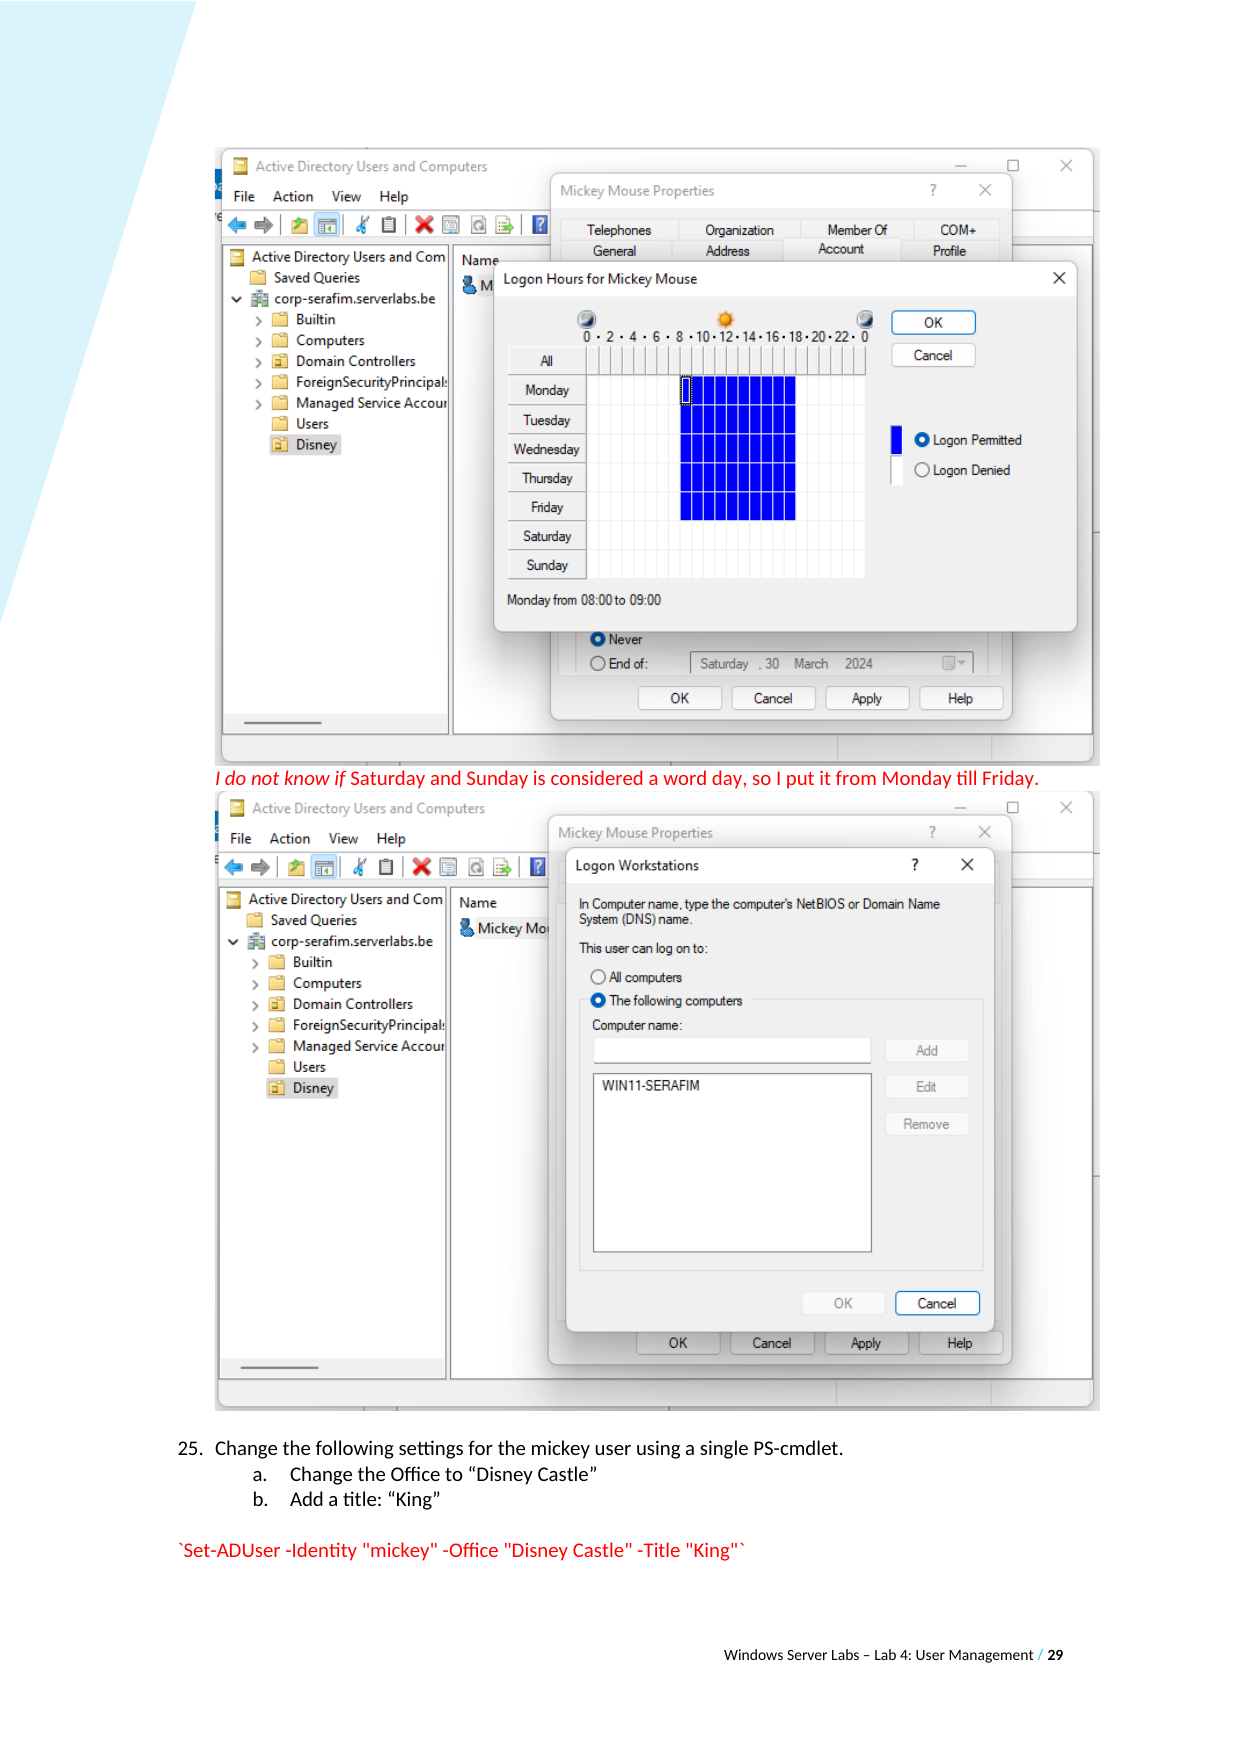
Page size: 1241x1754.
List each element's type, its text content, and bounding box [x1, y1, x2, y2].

list I do not know if Saturday and Sunday is considered a word day, so I put it from Monday till Friday. [215, 766, 1063, 791]
list Change the following settings for the mickey user using a single PS-cmdlet. [177, 1436, 1063, 1461]
text `Set-ADUser -Identity "mickey" -Office "Disney Castle" -Title "King"` [177, 1537, 1063, 1563]
picture [0, 1, 1179, 1411]
list Add a title: “King” [252, 1486, 1063, 1512]
list Change the Office to “Disney Castle” [252, 1461, 1063, 1486]
